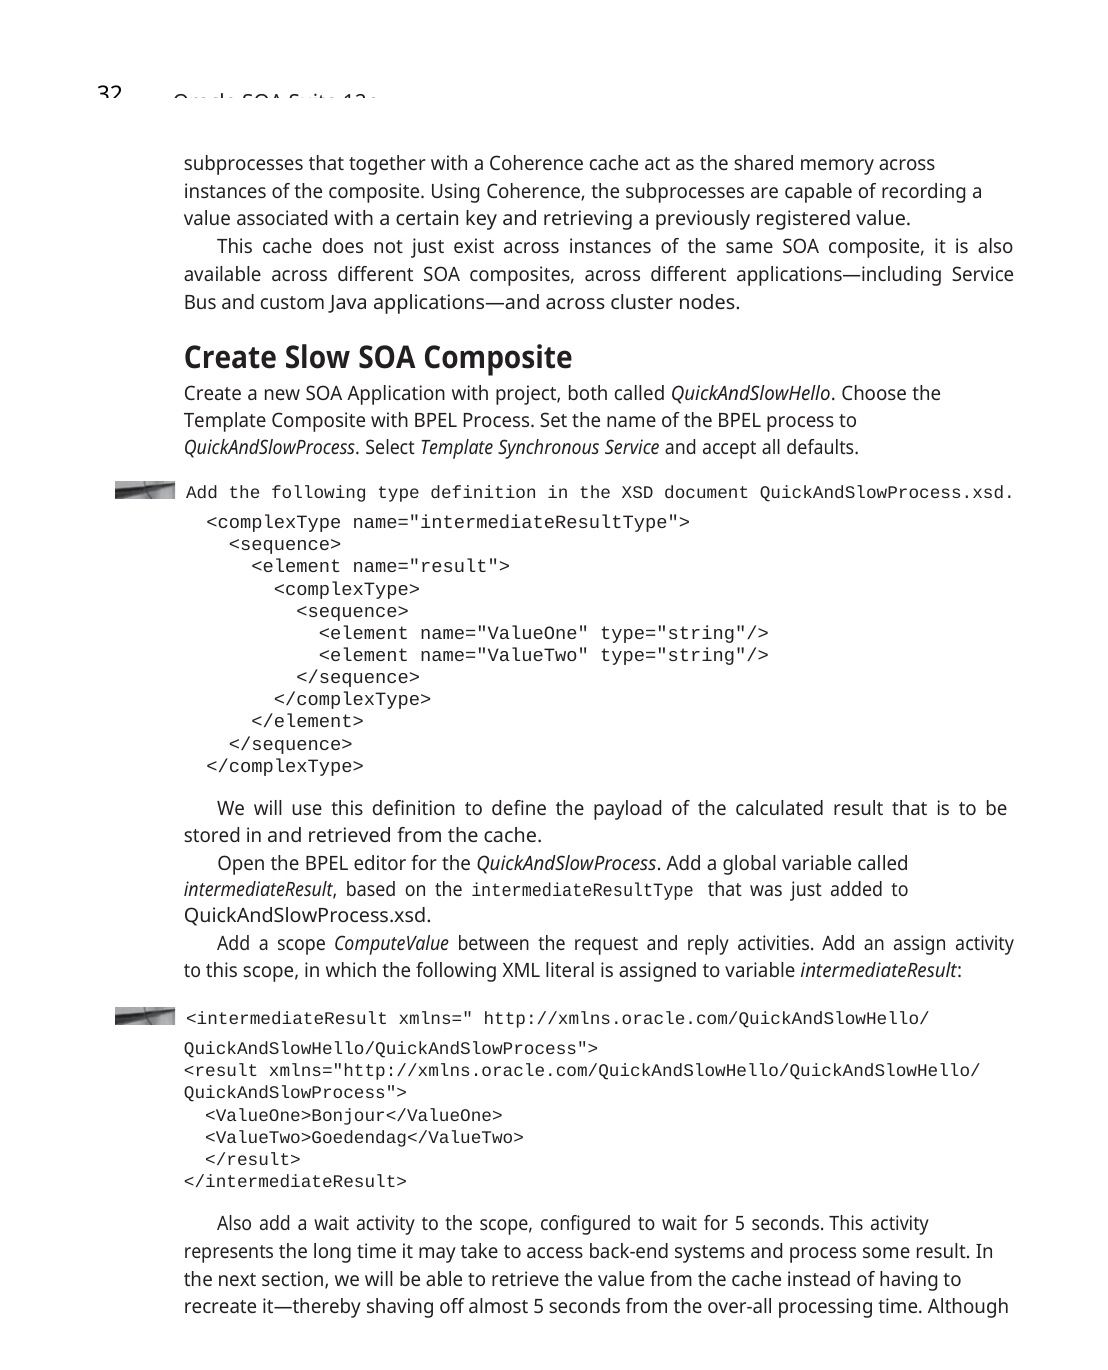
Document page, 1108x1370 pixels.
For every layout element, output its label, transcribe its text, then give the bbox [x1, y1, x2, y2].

text </sequence> [229, 734, 1107, 756]
text <complexType> [274, 579, 1107, 601]
text </intermediateResult> [184, 1173, 1107, 1193]
text Create a new SOA Application with project, both called QuickAndSlowHello. Choose the Template Composite with BPEL Process. Set the name of the BPEL process to QuickAndSlowProcess. Select Template Synchronous Service and accept all defaults. [184, 379, 946, 460]
text </complexType> [274, 690, 1107, 711]
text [184, 1209, 1014, 1319]
text </result> [205, 1151, 1107, 1171]
text </complexType> [206, 756, 1107, 778]
text This cache does not just exist across instances of the same SOA composite, it is also available across different SOA composites, across different applications—including Service Bus and custom Java applications—and across cluster nodes. [184, 232, 1015, 315]
text We will use this definition to define the payload of the calculated result that is to be stored in and retrieved from the cache. [184, 794, 1008, 849]
text Open the BPEL editor for the QuickAndSlowProcess. Add a global variable called intermediateResult, based on the intermediateResultType that was just added to QuickAndSlowProcess.xsd. [184, 849, 909, 929]
text <ValueTwo>Goedendag</ValueTwo> [205, 1128, 1107, 1148]
text subprocesses that together with a Coherence cache act as the shared memory across instances of the composite. Using Coherence, the subprocesses are capable of recording a value associated with a certain key and retrieving a previously registered value. [184, 149, 1007, 232]
text <element name="result"> [251, 557, 1107, 578]
text Add a scope ComputeValue between the request and reply activities. Add an assign activity to this scope, in which the following XML literal is assigned to variable intermediateResult: [184, 929, 1014, 983]
text <complexType name="intermediateResultType"> [206, 513, 1107, 534]
picture [115, 1007, 176, 1025]
text <result xmlns="http://xmlns.oracle.com/QuickAndSlowHello/QuickAndSlowHello/ QuickAndSlowProcess"> [184, 1062, 983, 1104]
picture [115, 481, 176, 499]
text Add the following type definition in the XSD document QuickAndSlowProcess.xsd. [115, 481, 1107, 512]
subtitle Create Slow SOA Composite [184, 335, 1107, 377]
text </element> [251, 712, 1107, 733]
text <sequence> [229, 535, 1107, 556]
text <ValueOne>Bonjour</ValueOne> [205, 1106, 1107, 1126]
text <intermediateResult xmlns=" http://xmlns.oracle.com/QuickAndSlowHello/ QuickAndSlowHello/QuickAndSlowProcess"> [115, 1007, 930, 1060]
text <element name="ValueOne" type="string"/> [319, 624, 1107, 645]
text </sequence> [296, 668, 1107, 689]
text <element name="ValueTwo" type="string"/> [319, 646, 1107, 667]
text <sequence> [296, 602, 1107, 623]
